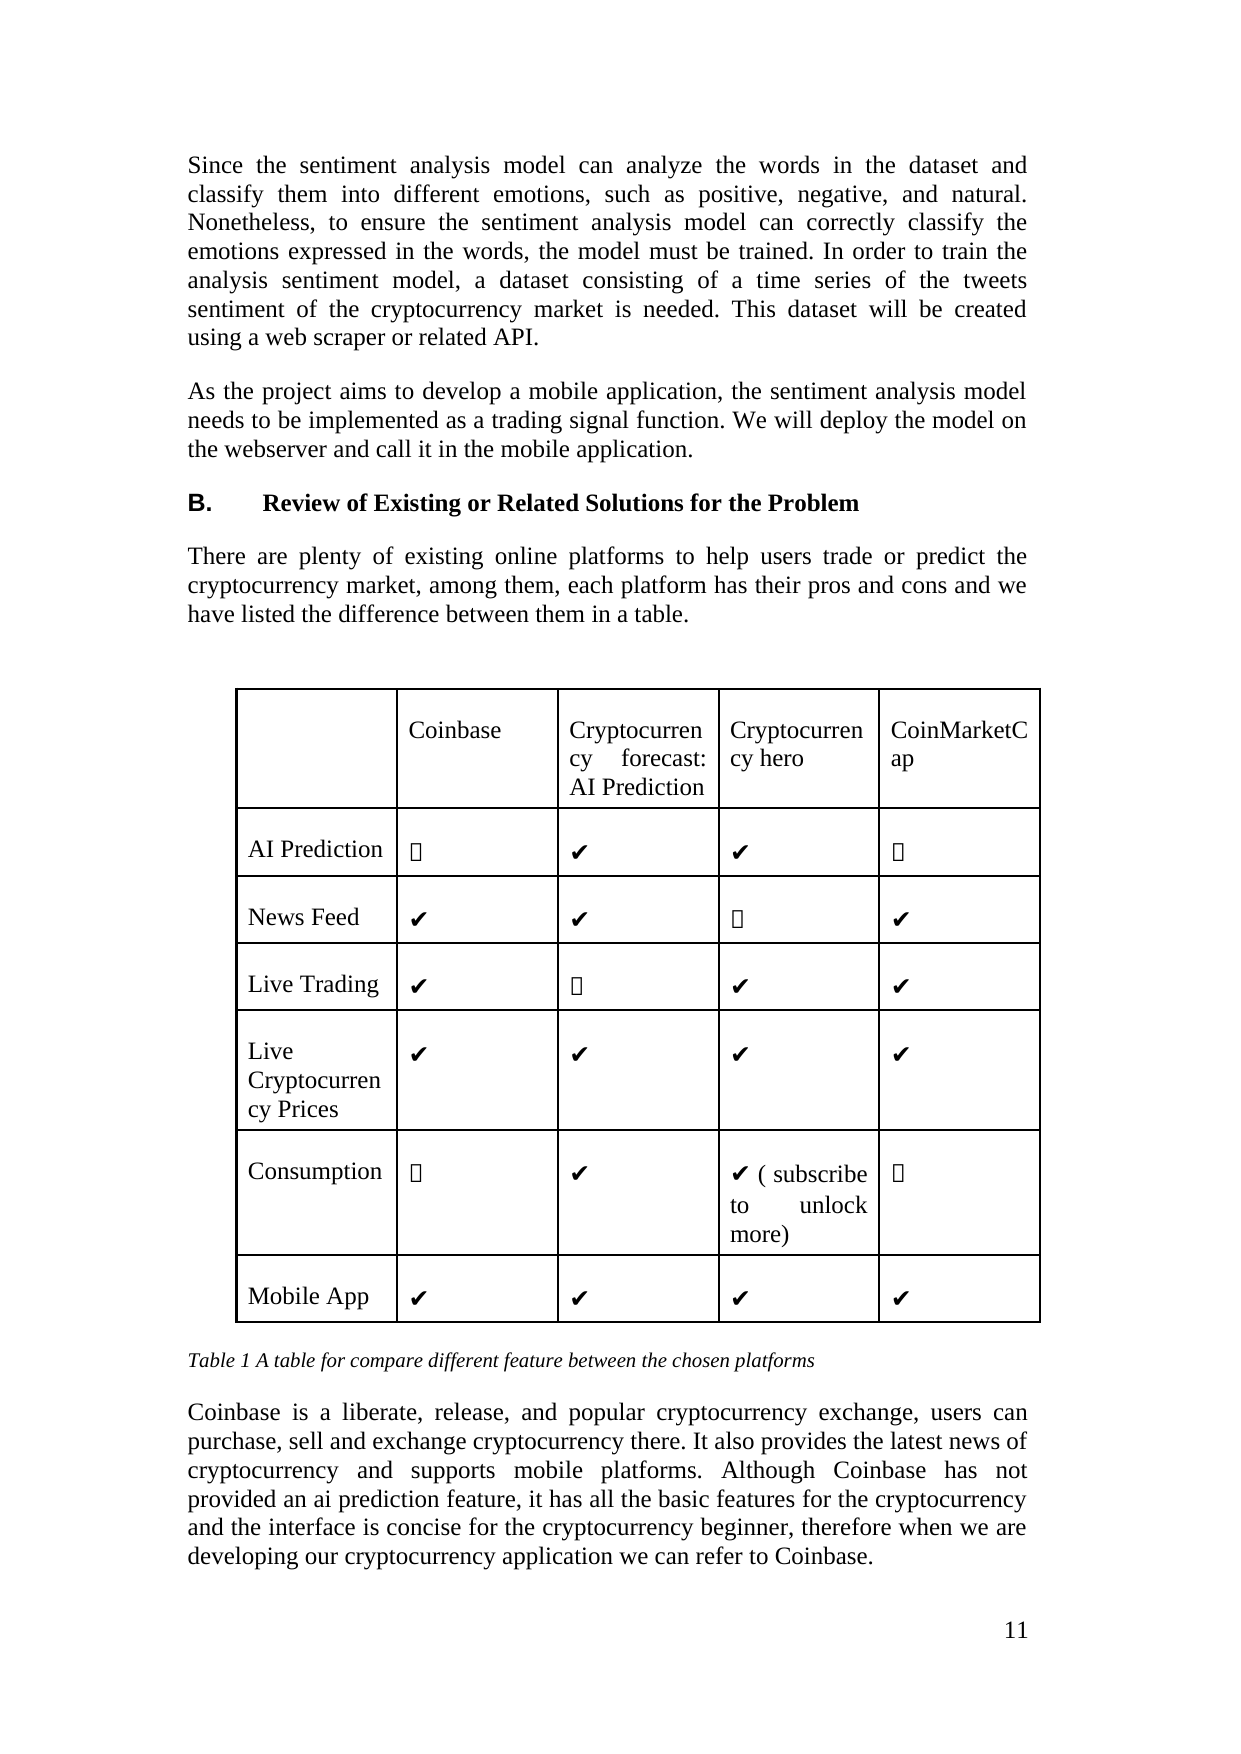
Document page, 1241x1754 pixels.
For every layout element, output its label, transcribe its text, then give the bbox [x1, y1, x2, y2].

table_cell [559, 877, 718, 942]
table_cell Consumption [238, 1131, 396, 1254]
table_cell [398, 1131, 557, 1254]
table_cell [398, 1011, 557, 1129]
table_cell [880, 877, 1039, 942]
table_cell [559, 1256, 718, 1321]
text Coinbase is a liberate, release, and popular cryptocurrency exchange, users can purchase, sell and exchange cryptocurrency there. It also provides the latest news of cryptocurrency and supports mobile platforms. Although Coinbase has not provided an ai prediction feature, it has all the basic features for the cryptocurrency and the interface is concise for the cryptocurrency beginner, therefore when we are developing our cryptocurrency application we can refer to Coinbase. [187, 1397, 1028, 1570]
table_cell [559, 944, 718, 1009]
table_header Cryptocurrency hero [720, 690, 878, 807]
table_header [238, 690, 396, 807]
text Table 1 A table for compare different feature between the chosen platforms [187, 1348, 1029, 1372]
table_cell [720, 944, 878, 1009]
subtitle Review of Existing or Related Solutions for the Problem [187, 487, 1028, 516]
table_header CoinMarketCap [880, 690, 1039, 807]
table_cell [720, 809, 878, 874]
table_cell [398, 1256, 557, 1321]
table_cell [398, 877, 557, 942]
text As the project aims to develop a mobile application, the sentiment analysis model needs to be implemented as a trading signal function. We will deploy the model on the webserver and call it in the mobile application. [187, 376, 1028, 462]
text There are plenty of existing online platforms to help users trade or predict the cryptocurrency market, among them, each platform has their pros and cons and we have listed the difference between them in a table. [187, 541, 1028, 628]
table_cell [559, 809, 718, 874]
table_cell [880, 1131, 1039, 1254]
table_header Cryptocurrency forecast: AI Prediction [559, 690, 718, 807]
table_cell [720, 1131, 878, 1254]
table_cell [559, 1011, 718, 1129]
table_cell [398, 809, 557, 874]
table_cell News Feed [238, 877, 396, 942]
table_header Coinbase [398, 690, 557, 807]
table_cell [720, 1011, 878, 1129]
table_cell [398, 944, 557, 1009]
text Since the sentiment analysis model can analyze the words in the dataset and classify them into different emotions, such as positive, negative, and natural. Nonetheless, to ensure the sentiment analysis model can correctly classify the emotions expressed in the words, the model must be trained. In order to train the analysis sentiment model, a dataset consisting of a time series of the tweets sentiment of the cryptocurrency market is needed. This dataset will be created using a web scraper or related API. [187, 150, 1028, 351]
table_cell [720, 877, 878, 942]
table_cell Live Cryptocurrency Prices [238, 1011, 396, 1129]
table_cell [720, 1256, 878, 1321]
table_cell [880, 1011, 1039, 1129]
table_cell [880, 944, 1039, 1009]
table_cell Mobile App [238, 1256, 396, 1321]
table_cell Live Trading [238, 944, 396, 1009]
table_cell [880, 809, 1039, 874]
table_cell [880, 1256, 1039, 1321]
table_cell AI Prediction [238, 809, 396, 874]
table_cell [559, 1131, 718, 1254]
